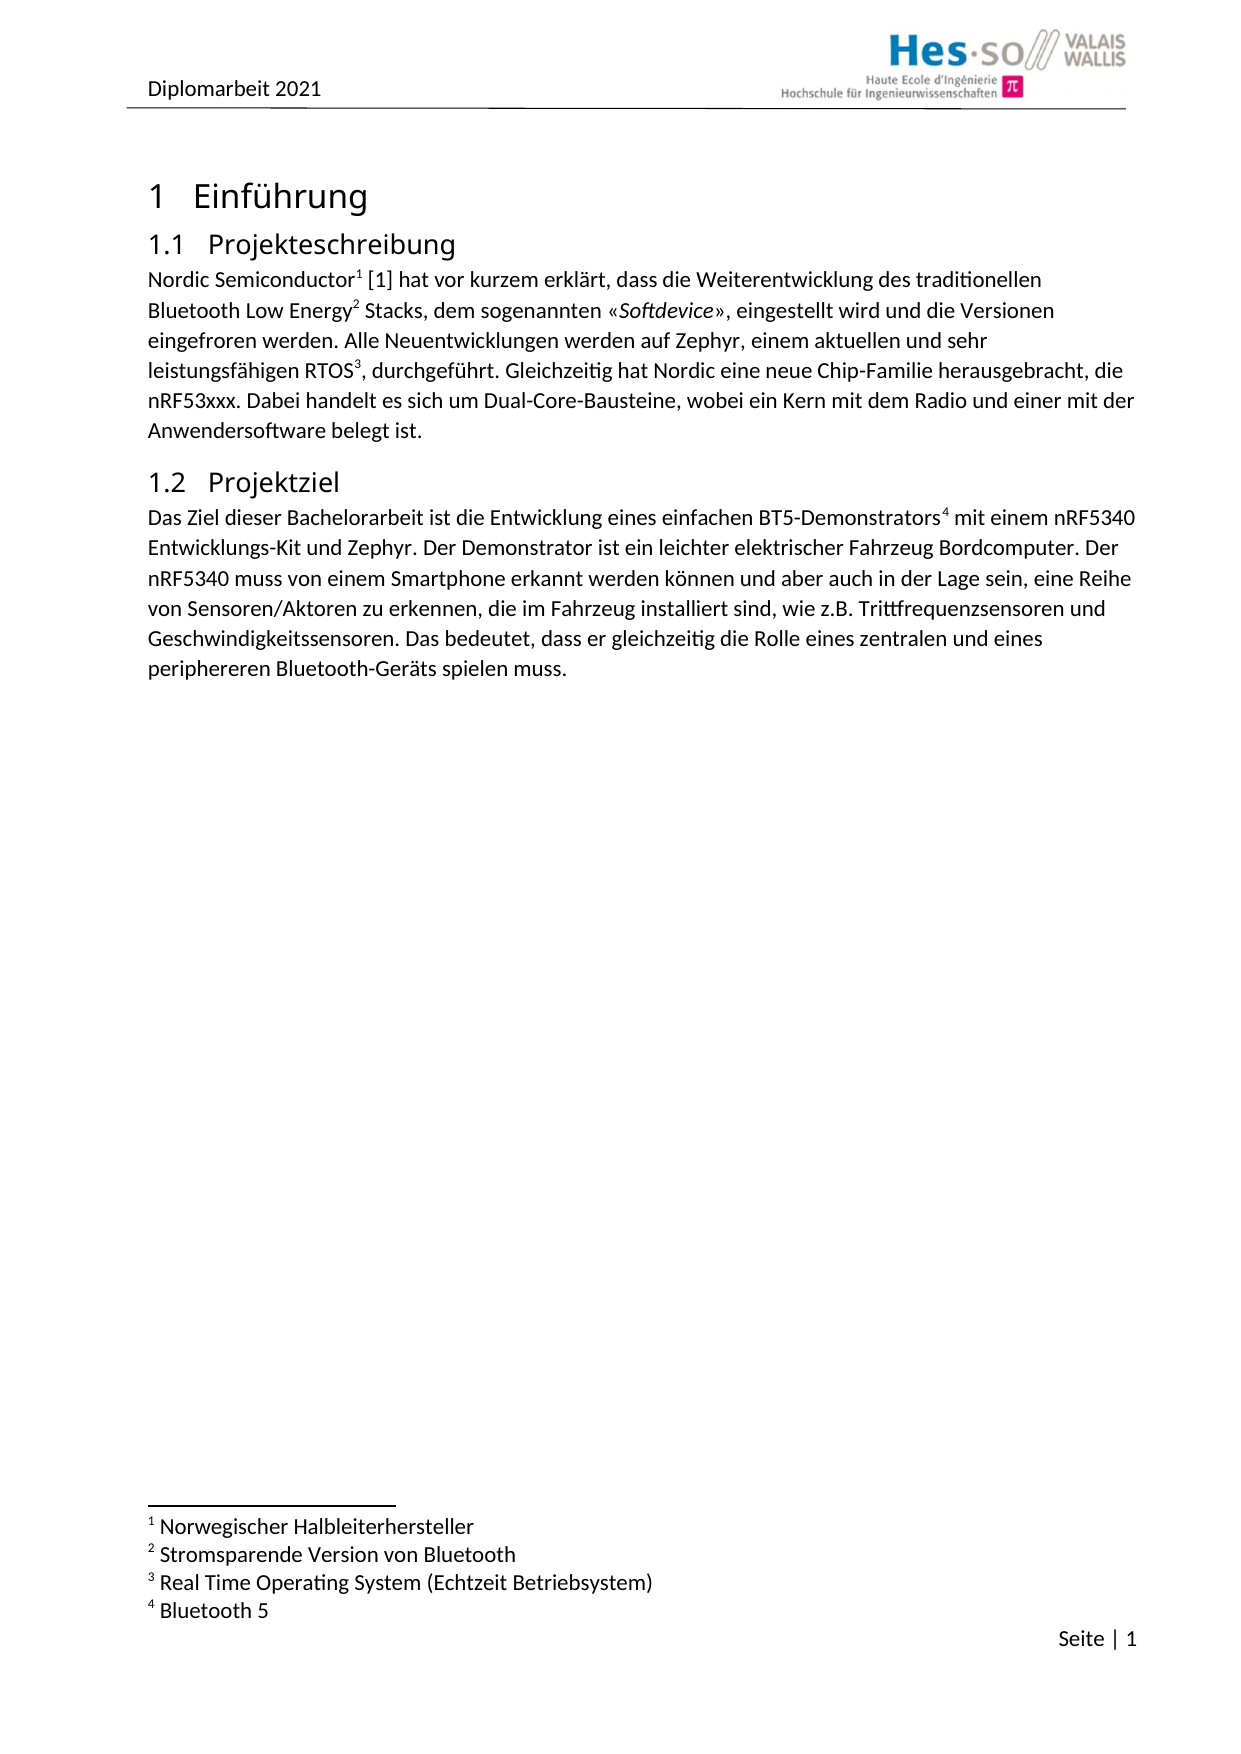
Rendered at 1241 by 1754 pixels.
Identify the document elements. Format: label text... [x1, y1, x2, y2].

subtitle Projektziel [148, 463, 1137, 500]
text Das Ziel dieser Bachelorarbeit ist die Entwicklung eines einfachen BT5-Demonstrators mit einem nRF5340 Entwicklungs-Kit und Zephyr. Der Demonstrator ist ein leichter elektrischer Fahrzeug Bordcomputer. Der nRF5340 muss von einem Smartphone erkannt werden können und aber auch in der Lage sein, eine Reihe von Sensoren/Aktoren zu erkennen, die im Fahrzeug installiert sind, wie z.B. Trittfrequenzsensoren und Geschwindigkeitssensoren. Das bedeutet, dass er gleichzeitig die Rolle eines zentralen und eines periphereren Bluetooth-Geräts spielen muss. [148, 503, 1137, 682]
subtitle Projekteschreibung [148, 226, 1137, 263]
subtitle Einführung [148, 173, 1137, 218]
text Nordic Semiconductor hat vor kurzem erklärt, dass die Weiterentwicklung des traditionellen Bluetooth Low Energy Stacks, dem sogenannten «Softdevice», eingestellt wird und die Versionen eingefroren werden. Alle Neuentwicklungen werden auf Zephyr, einem aktuellen und sehr leistungsfähigen RTOS, durchgeführt. Gleichzeitig hat Nordic eine neue Chip-Familie herausgebracht, die nRF53xxx. Dabei handelt es sich um Dual-Core-Bausteine, wobei ein Kern mit dem Radio und einer mit der Anwendersoftware belegt ist. [148, 266, 1137, 444]
picture [771, 12, 1137, 119]
